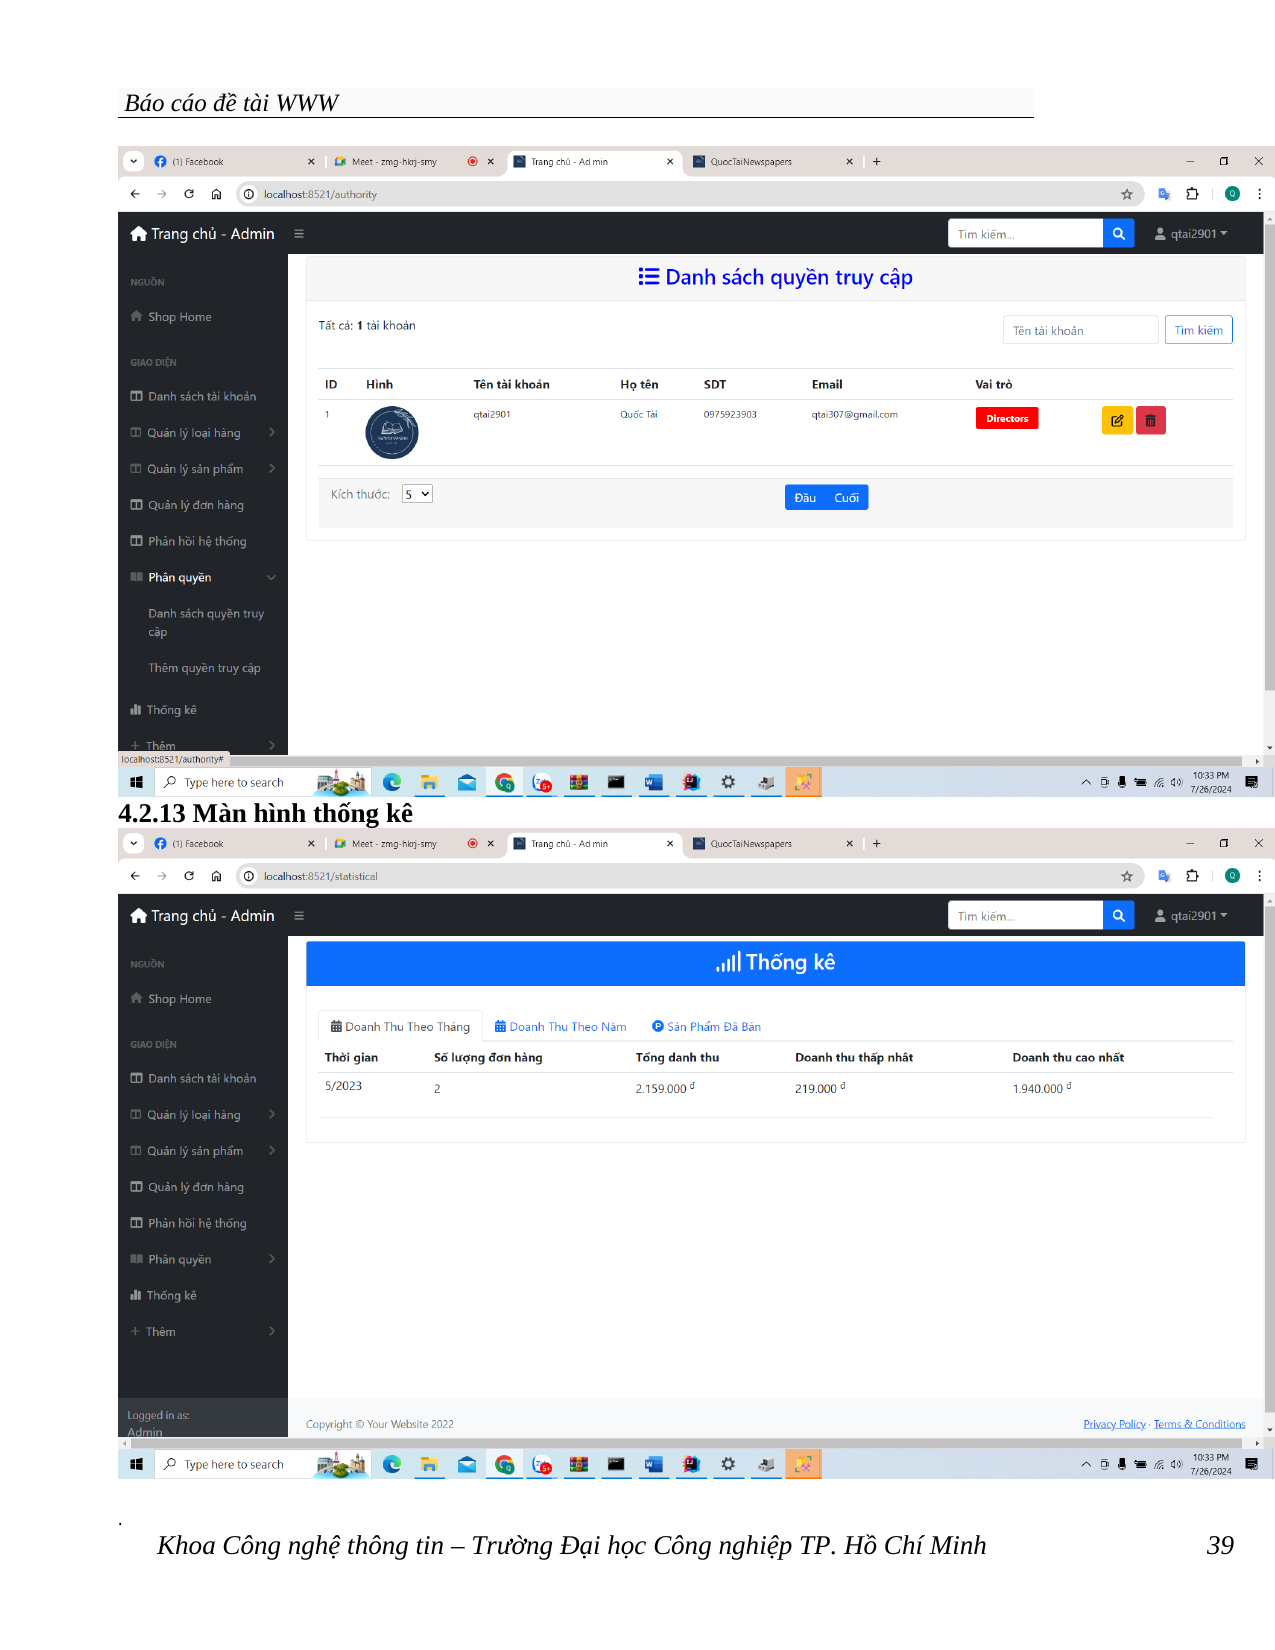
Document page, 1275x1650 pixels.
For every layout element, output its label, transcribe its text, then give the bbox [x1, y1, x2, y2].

text 4.2.13 Màn hình thống kê [118, 797, 1275, 828]
picture [118, 146, 1275, 797]
picture [118, 828, 1275, 1479]
